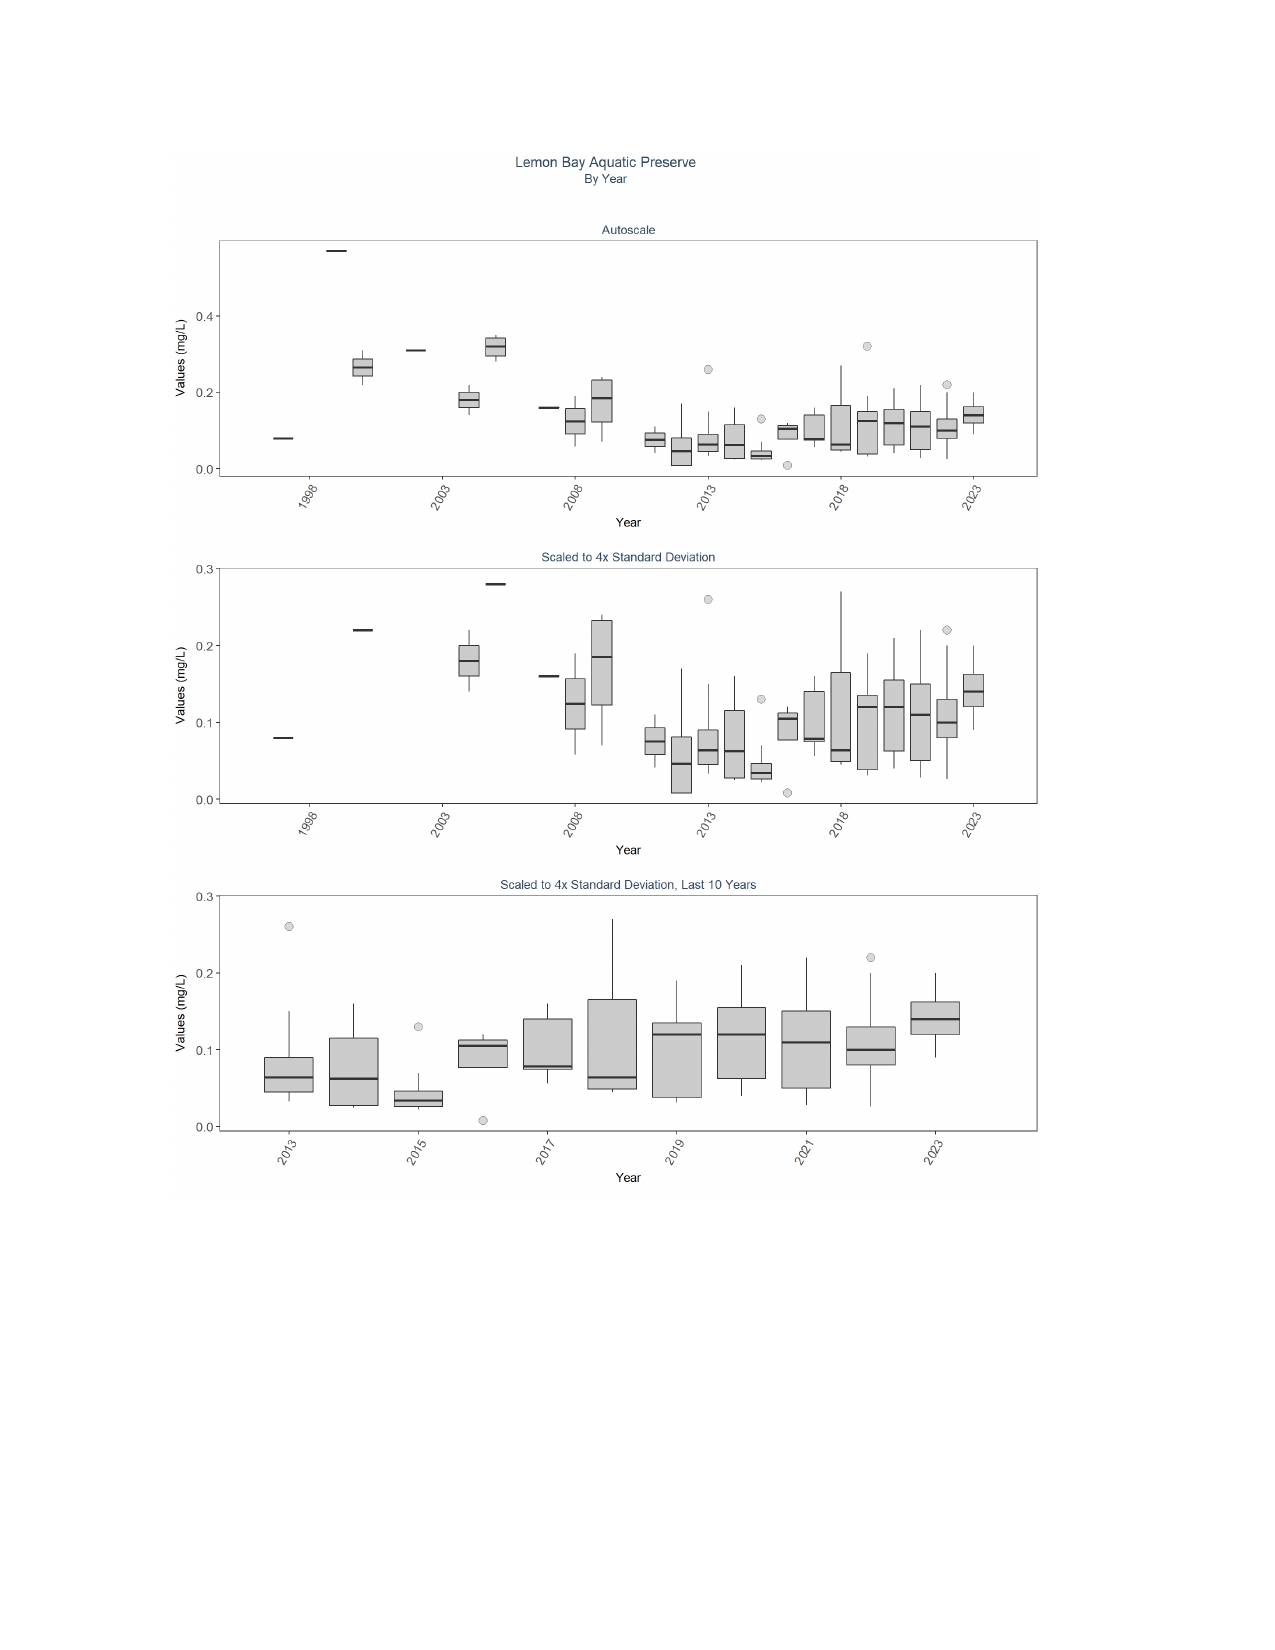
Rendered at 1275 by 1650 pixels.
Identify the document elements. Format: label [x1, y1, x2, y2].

picture [168, 150, 1044, 1200]
